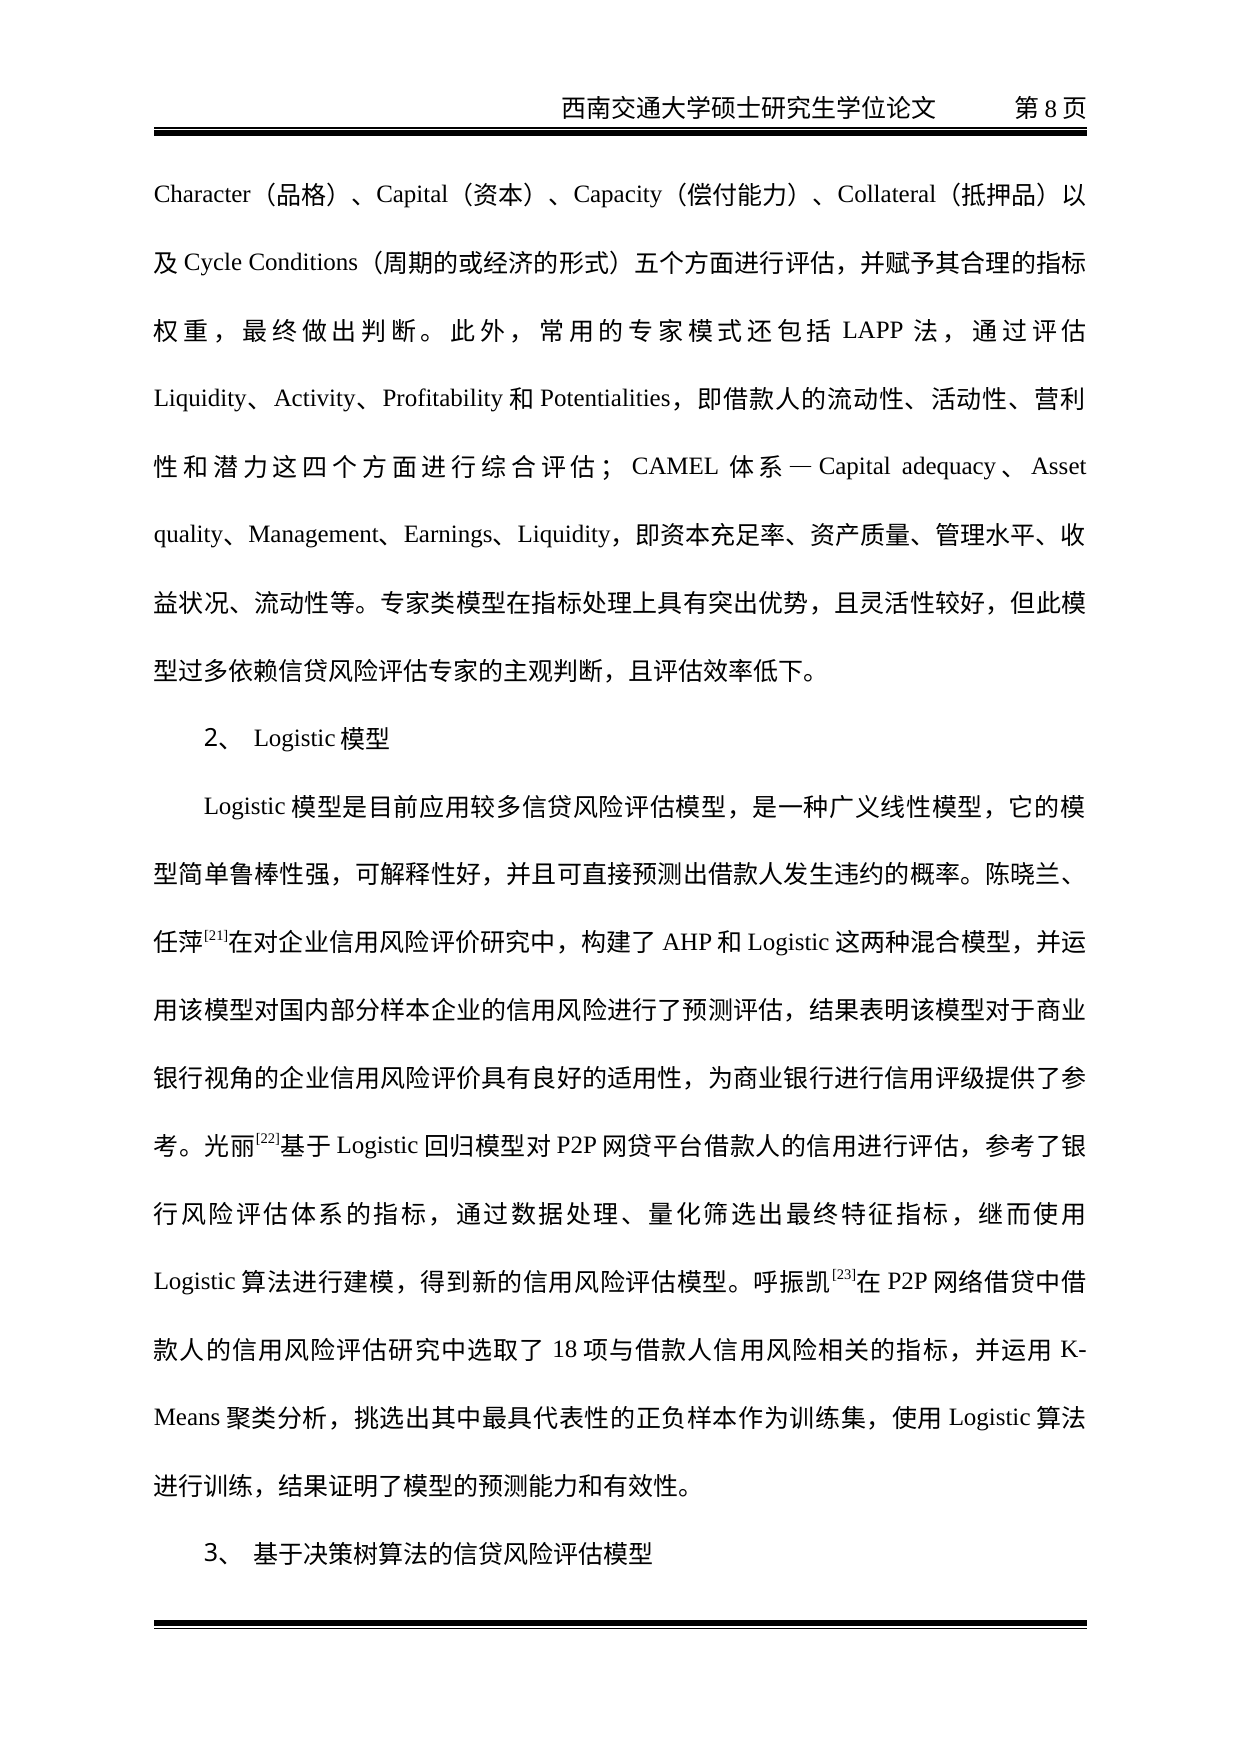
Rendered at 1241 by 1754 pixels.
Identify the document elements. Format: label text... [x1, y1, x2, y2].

list 基于决策树算法的信贷风险评估模型 [203, 1518, 1087, 1586]
text Logistic模型是目前应用较多信贷风险评估模型，是一种广义线性模型，它的模型简单鲁棒性强，可解释性好，并且可直接预测出借款人发生违约的概率。陈晓兰、任萍[21]在对企业信用风险评价研究中，构建了AHP和Logistic这两种混合模型，并运用该模型对国内部分样本企业的信用风险进行了预测评估，结果表明该模型对于商业银行视角的企业信用风险评价具有良好的适用性，为商业银行进行信用评级提供了参考。光丽[22]基于Logistic回归模型对P2P网贷平台借款人的信用进行评估，参考了银行风险评估体系的指标，通过数据处理、量化筛选出最终特征指标，继而使用Logistic算法进行建模，得到新的信用风险评估模型。呼振凯[23]在P2P网络借贷中借款人的信用风险评估研究中选取了18项与借款人信用风险相关的指标，并运用K-Means聚类分析，挑选出其中最具代表性的正负样本作为训练集，使用Logistic算法进行训练，结果证明了模型的预测能力和有效性。 [153, 771, 1087, 1518]
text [153, 160, 1087, 703]
list Logistic模型 [203, 703, 1087, 771]
